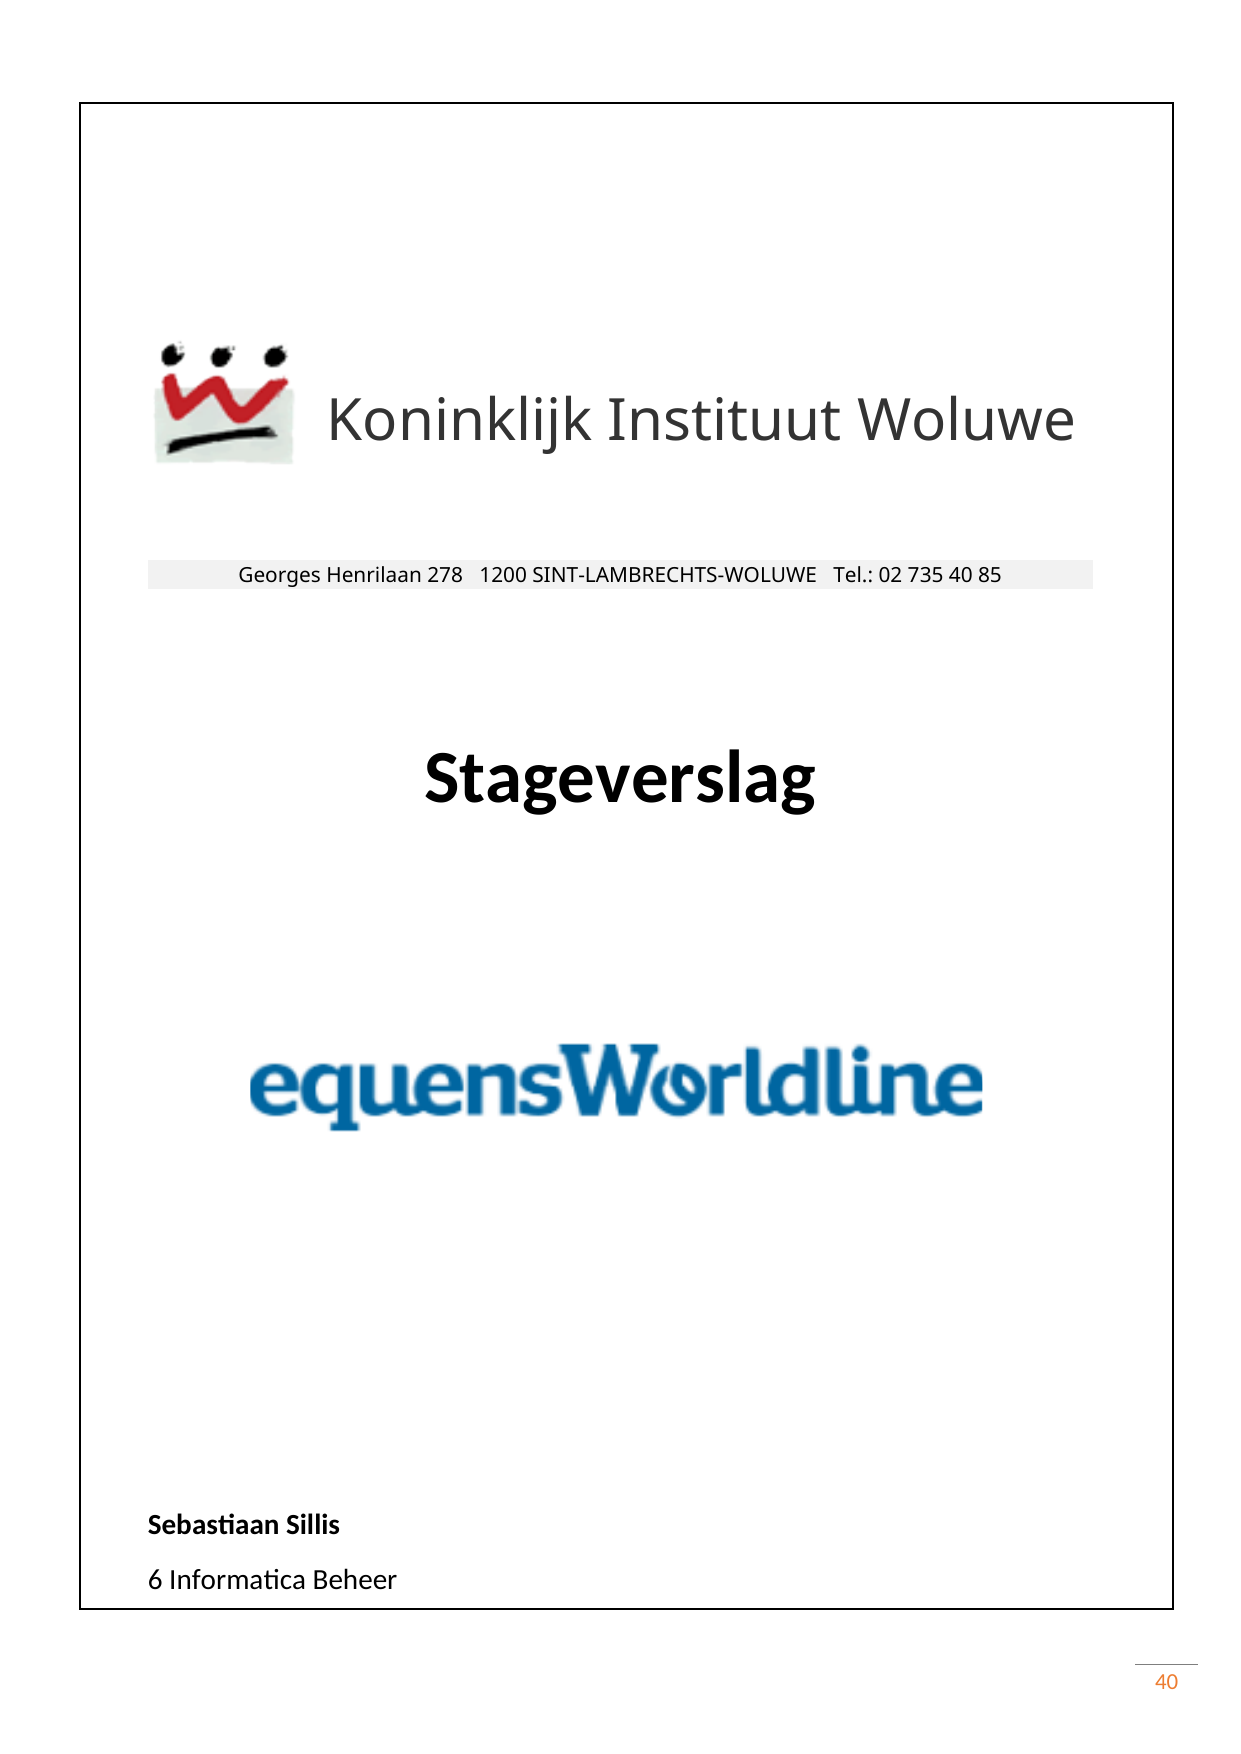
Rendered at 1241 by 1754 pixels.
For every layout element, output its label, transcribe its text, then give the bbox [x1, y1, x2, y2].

text Sebastiaan Sillis [148, 1506, 1093, 1542]
picture [250, 887, 983, 1314]
text Georges Henrilaan 278 1200 SINT-LAMBRECHTS-WOLUWE Tel.: 02 735 40 85 [148, 560, 1093, 589]
text 6 Informatica Beheer [148, 1561, 1093, 1597]
picture [150, 335, 301, 470]
text Stageverslag [148, 729, 1093, 821]
